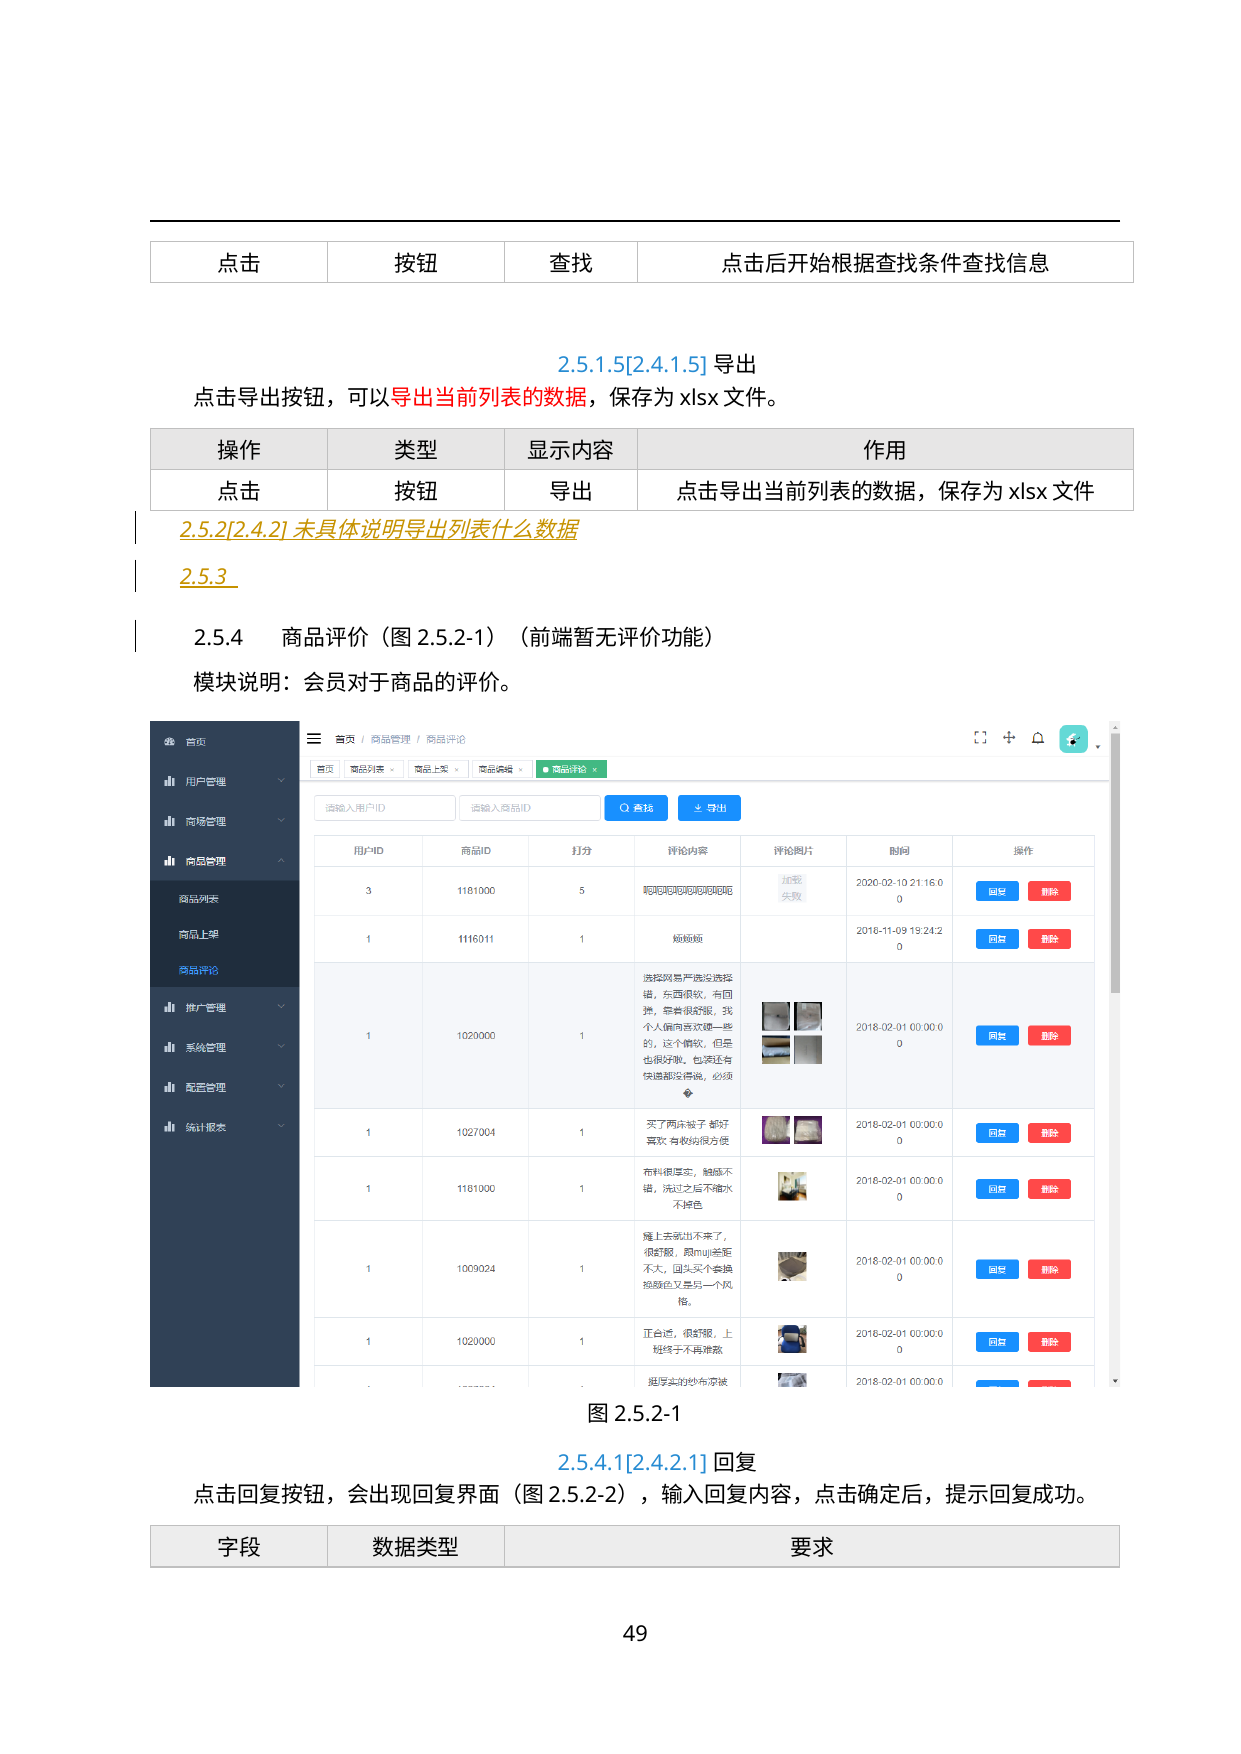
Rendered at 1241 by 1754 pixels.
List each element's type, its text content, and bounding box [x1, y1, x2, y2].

table_cell 点击 [151, 242, 327, 282]
table_cell 按钮 [328, 470, 504, 510]
table_cell 按钮 [328, 242, 504, 282]
picture [150, 721, 1121, 1387]
table_header 要求 [505, 1526, 1119, 1566]
text 模块说明：会员对于商品的评价。 [150, 664, 1120, 697]
text 点击回复按钮，会出现回复界面（图2.5.2-2），输入回复内容，点击确定后，提示回复成功。 [150, 1477, 1120, 1509]
table_cell 导出 [505, 470, 637, 510]
table_cell 查找 [505, 242, 637, 282]
table_header 字段 [151, 1526, 327, 1566]
table_cell 点击导出当前列表的数据，保存为xlsx文件 [638, 470, 1133, 510]
subtitle 商品评价（图2.5.2-1）（前端暂无评价功能） [150, 619, 1120, 652]
text 图2.5.2-1 [150, 1395, 1120, 1428]
subtitle 导出 [150, 347, 1120, 379]
table_header 数据类型 [328, 1526, 504, 1566]
table_header 作用 [638, 429, 1133, 469]
table_header 操作 [151, 429, 327, 469]
table_cell 点击 [151, 470, 327, 510]
table_cell 点击后开始根据查找条件查找信息 [638, 242, 1133, 282]
subtitle 回复 [150, 1444, 1120, 1477]
table_header 类型 [328, 429, 504, 469]
text 点击导出按钮，可以导出当前列表的数据，保存为xlsx文件。 [150, 379, 1120, 412]
table_header 显示内容 [505, 429, 637, 469]
